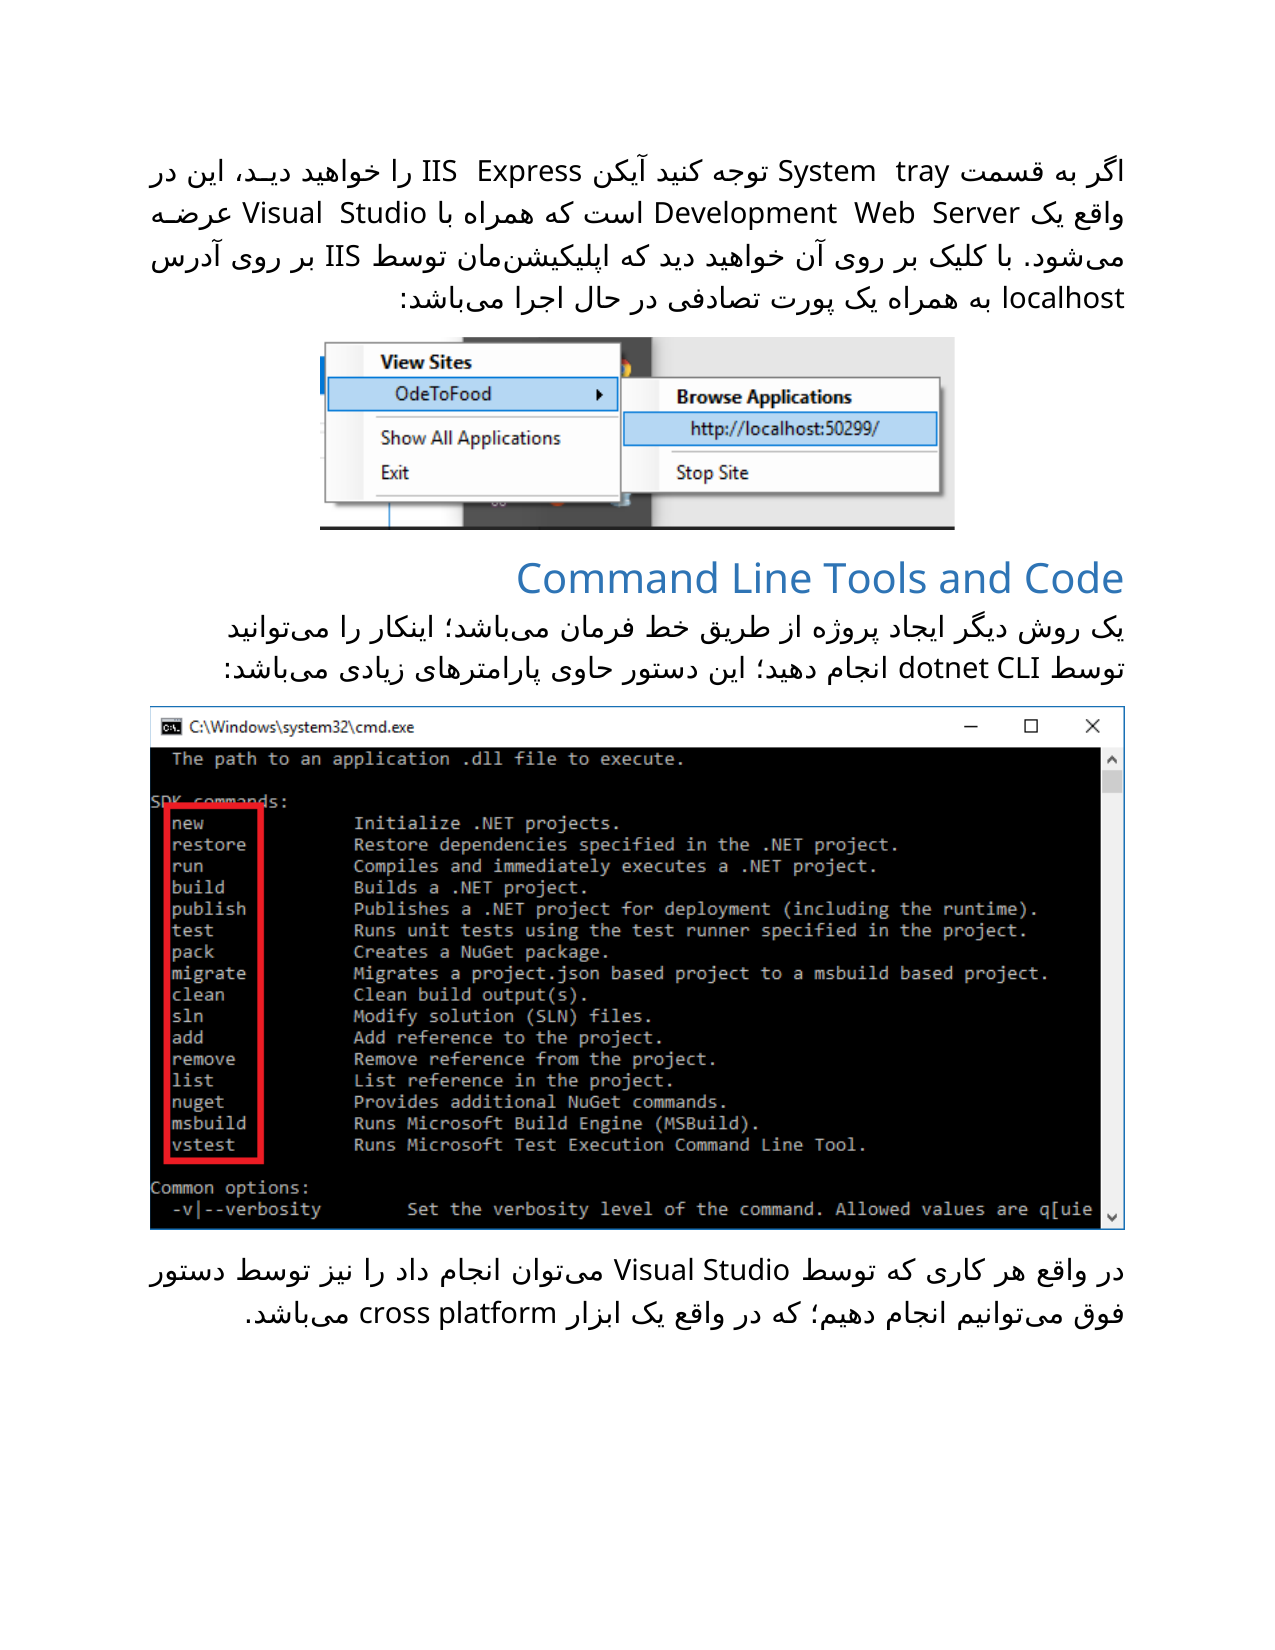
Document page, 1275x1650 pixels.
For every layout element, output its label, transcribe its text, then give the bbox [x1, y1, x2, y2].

subtitle Command Line Tools and Code [150, 549, 1125, 606]
text در واقع هر کاری که توسط Visual Studio می‌توان انجام داد را نیز توسط دستور فوق می‌توانیم انجام دهیم؛ که در واقع یک ابزار cross platform می‌باشد. [150, 1250, 1125, 1332]
text اگر به قسمت System tray توجه کنید آیکن IIS Express را خواهید دید، این در واقع یک Development Web Server است که همراه با Visual Studio عرضه می‌شود. با کلیک بر روی آن خواهید دید که اپلیکیشن‌مان توسط IIS بر روی آدرس localhost به همراه یک پورت تصادفی در حال اجرا می‌باشد: [150, 150, 1125, 317]
picture [150, 706, 1125, 1230]
text یک روش دیگر ایجاد پروژه از طریق خط فرمان می‌باشد؛ اینکار را می‌توانید توسط dotnet CLI انجام دهید؛ این دستور حاوی پارامترهای زیادی می‌باشد: [150, 610, 1125, 687]
picture [320, 337, 955, 530]
